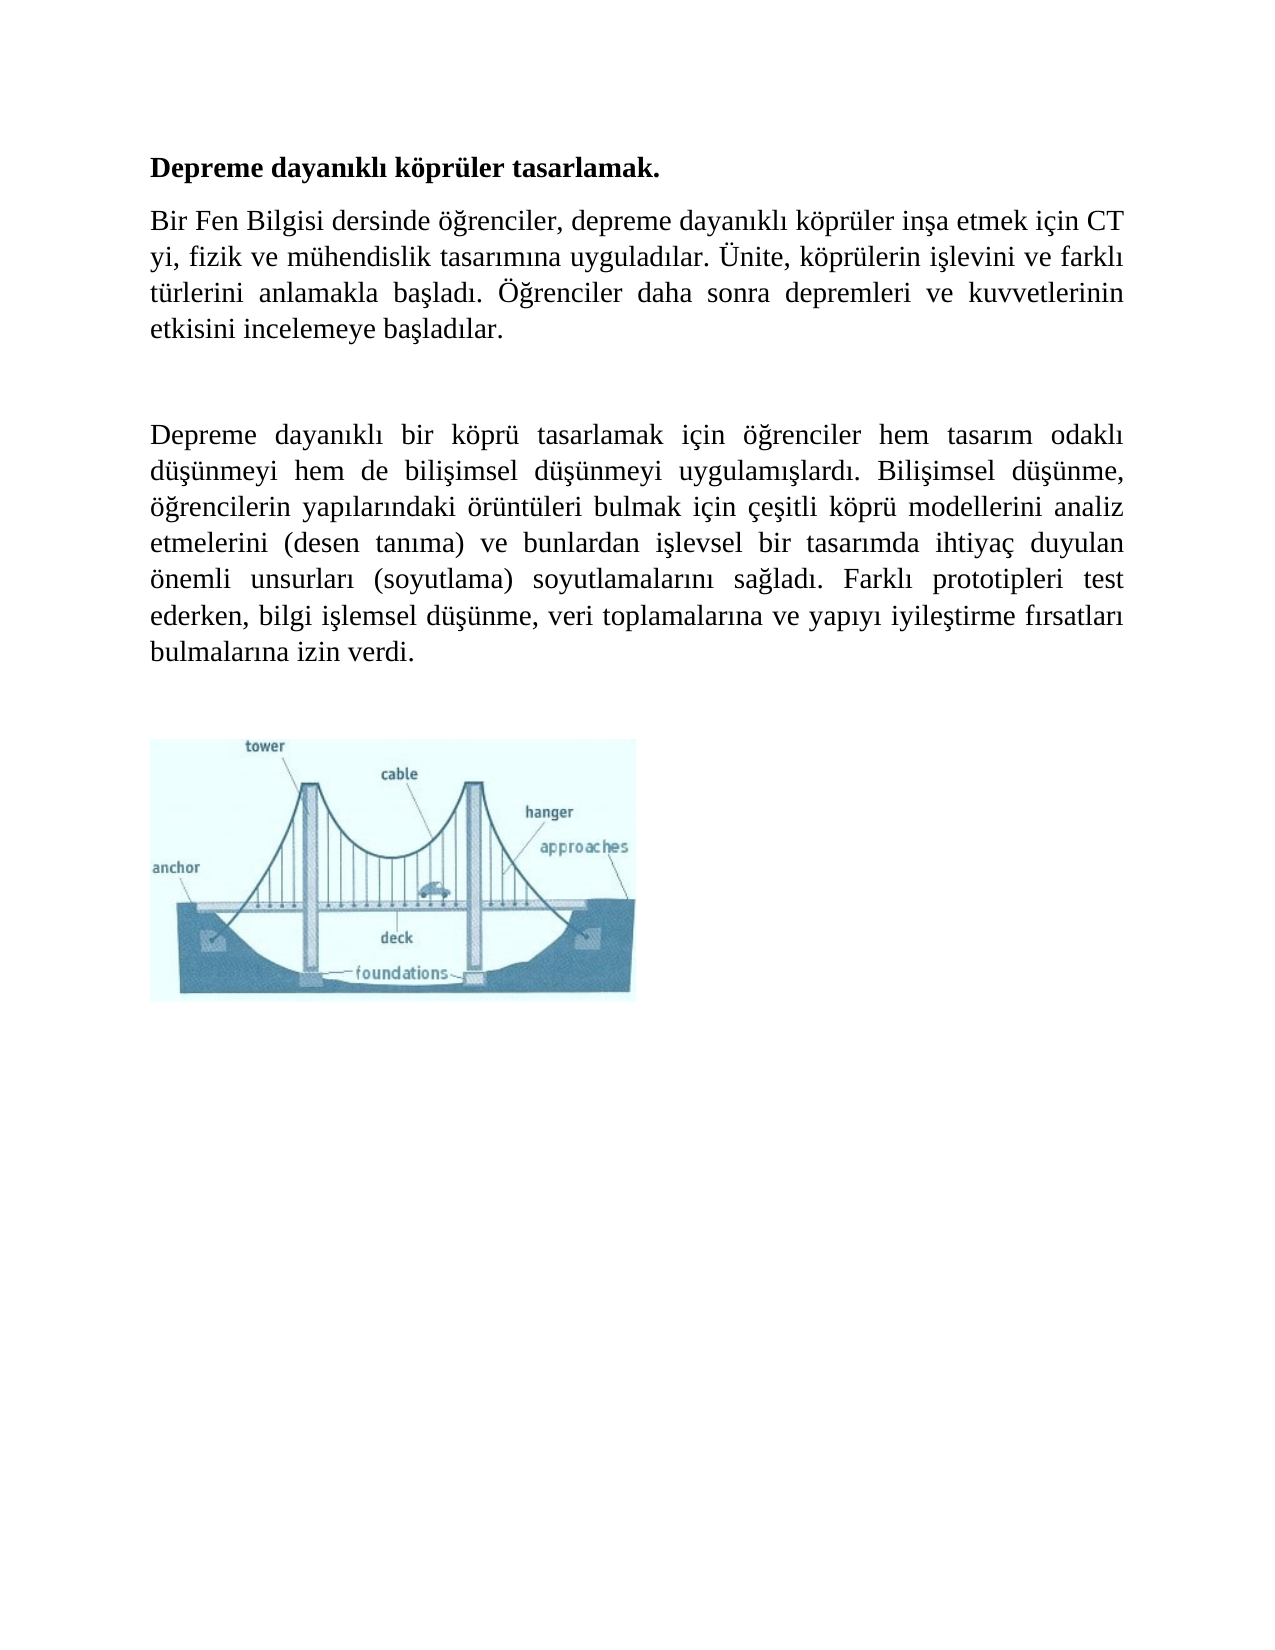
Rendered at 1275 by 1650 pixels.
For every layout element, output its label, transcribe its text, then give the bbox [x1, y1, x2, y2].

text Depreme dayanıklı bir köprü tasarlamak için öğrenciler hem tasarım odaklı düşünmeyi hem de bilişimsel düşünmeyi uygulamışlardı. Bilişimsel düşünme, öğrencilerin yapılarındaki örüntüleri bulmak için çeşitli köprü modellerini analiz etmelerini (desen tanıma) ve bunlardan işlevsel bir tasarımda ihtiyaç duyulan önemli unsurları (soyutlama) soyutlamalarını sağladı. Farklı prototipleri test ederken, bilgi işlemsel düşünme, veri toplamalarına ve yapıyı iyileştirme fırsatları bulmalarına izin verdi. [150, 417, 1125, 667]
text Bir Fen Bilgisi dersinde öğrenciler, depreme dayanıklı köprüler inşa etmek için CT yi, fizik ve mühendislik tasarımına uyguladılar. Ünite, köprülerin işlevini ve farklı türlerini anlamakla başladı. Öğrenciler daha sonra depremleri ve kuvvetlerinin etkisini incelemeye başladılar. [150, 203, 1125, 345]
picture [150, 739, 637, 1002]
text Depreme dayanıklı köprüler tasarlamak. [150, 150, 1125, 183]
